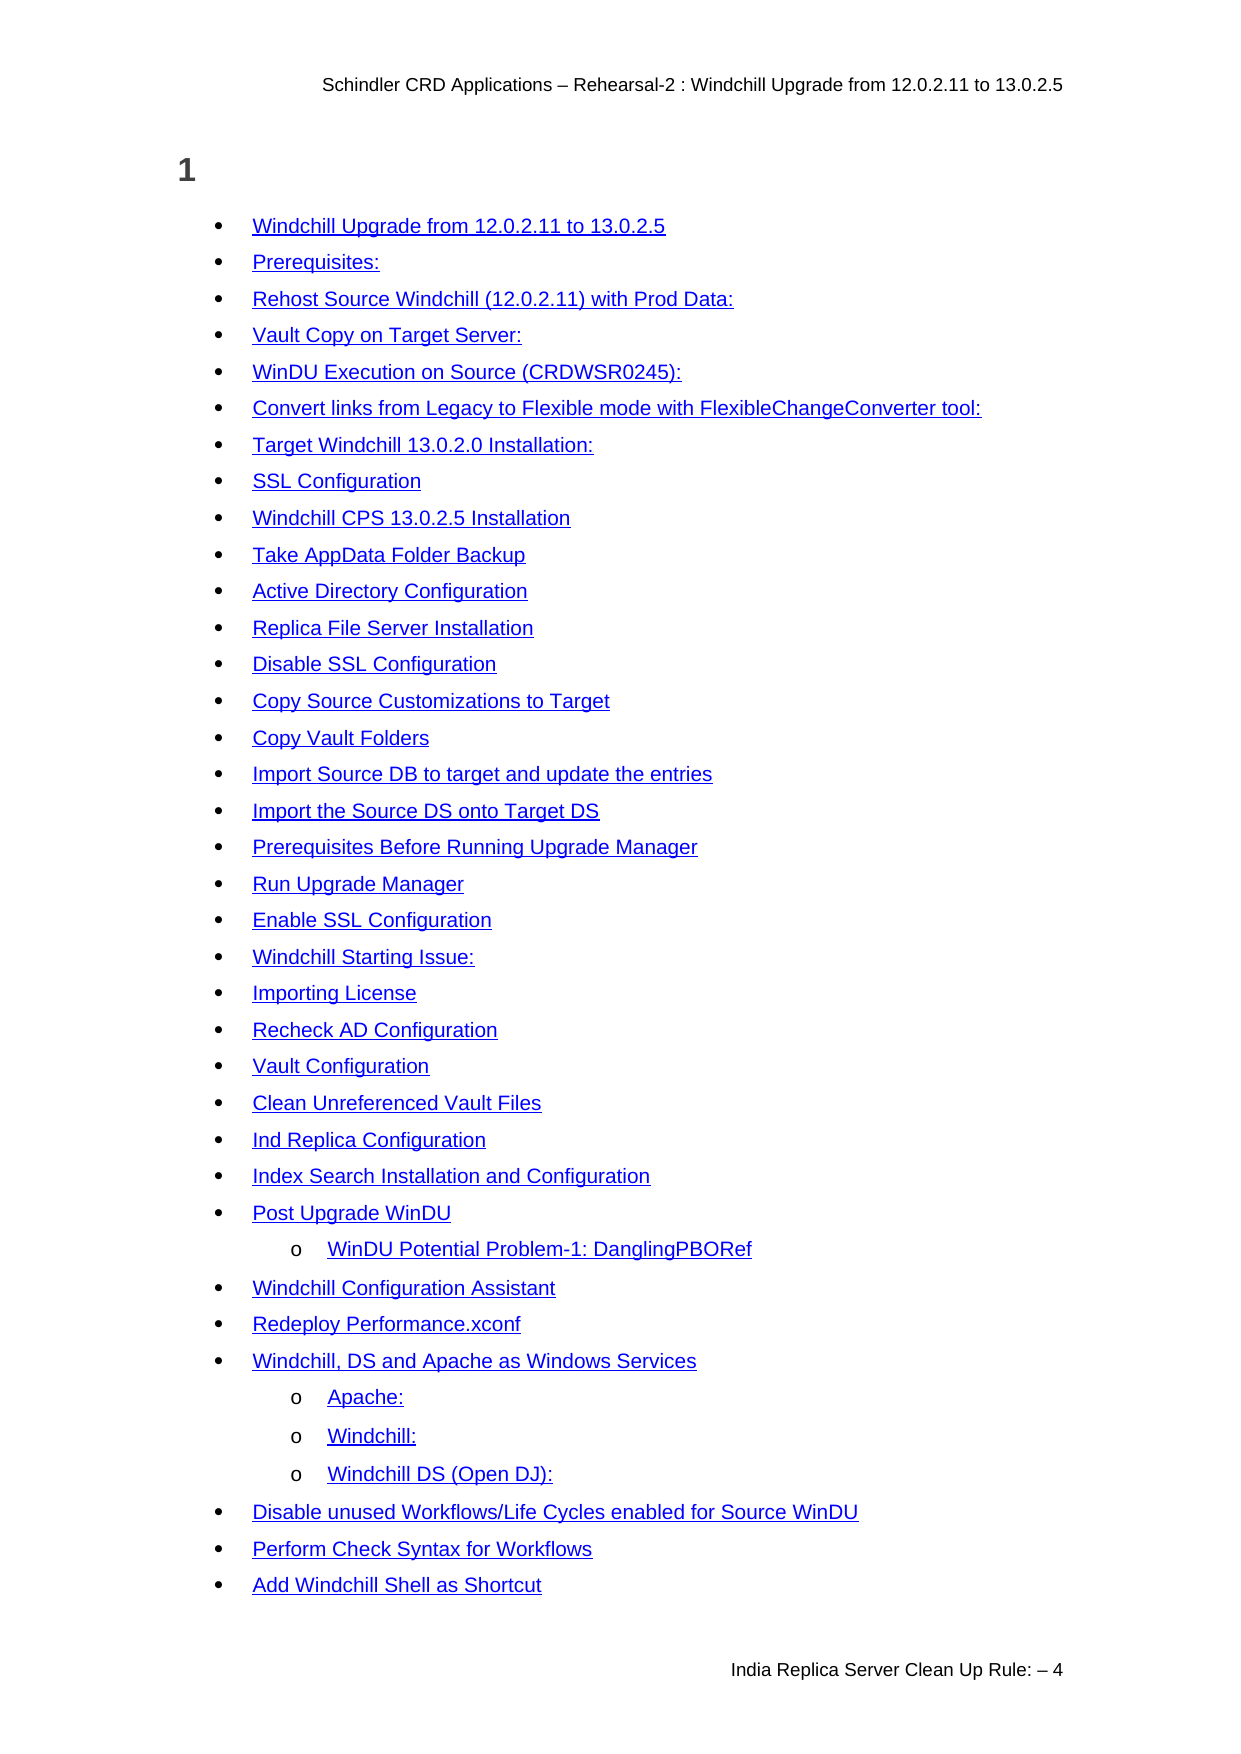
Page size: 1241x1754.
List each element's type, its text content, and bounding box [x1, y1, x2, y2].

list Apache: [290, 1385, 1063, 1411]
list Copy Source Customizations to Target [215, 689, 1063, 713]
list Take AppData Folder Backup [215, 542, 1063, 567]
list Importing License [215, 981, 1063, 1005]
list Add Windchill Shell as Shortcut [215, 1573, 1063, 1597]
list Windchill CPS 13.0.2.5 Installation [215, 506, 1063, 530]
list Ind Replica Configuration [215, 1127, 1063, 1152]
list Windchill: [290, 1423, 1063, 1449]
list WinDU Execution on Source (CRDWSR0245): [215, 360, 1063, 384]
list Run Upgrade Manager [215, 872, 1063, 896]
list Vault Copy on Target Server: [215, 323, 1063, 347]
list Vault Configuration [215, 1054, 1063, 1078]
list Windchill Configuration Assistant [215, 1276, 1063, 1299]
list Recheck AD Configuration [215, 1018, 1063, 1042]
list WinDU Potential Problem-1: DanglingPBORef [290, 1237, 1063, 1263]
list Windchill DS (Open DJ): [290, 1462, 1063, 1488]
list Disable SSL Configuration [215, 652, 1063, 676]
list Active Directory Configuration [215, 579, 1063, 603]
list Prerequisites: [215, 250, 1063, 274]
list Prerequisites Before Running Upgrade Manager [215, 835, 1063, 859]
list Clean Unreferenced Vault Files [215, 1091, 1063, 1115]
list Windchill, DS and Apache as Windows Services [215, 1349, 1063, 1373]
list Redeploy Performance.xconf [215, 1312, 1063, 1336]
list Windchill Starting Issue: [215, 945, 1063, 969]
list Copy Vault Folders [215, 725, 1063, 749]
list Import the Source DS onto Target DS [215, 798, 1063, 822]
list SSL Configuration [215, 469, 1063, 493]
list Perform Check Syntax for Workflows [215, 1537, 1063, 1561]
list Windchill Upgrade from 12.0.2.11 to 13.0.2.5 [215, 213, 1063, 237]
list Enable SSL Configuration [215, 908, 1063, 932]
list Index Search Installation and Configuration [215, 1164, 1063, 1188]
list Post Upgrade WinDU [215, 1201, 1063, 1225]
list Import Source DB to target and update the entries [215, 762, 1063, 786]
list Convert links from Legacy to Flexible mode with FlexibleChangeConverter tool: [215, 396, 1063, 420]
list Rehost Source Windchill (12.0.2.11) with Prod Data: [215, 287, 1063, 311]
list Disable unused Workflows/Life Cycles enabled for Source WinDU [215, 1500, 1063, 1524]
list Replica File Server Installation [215, 616, 1063, 640]
list Target Windchill 13.0.2.0 Installation: [215, 433, 1063, 457]
